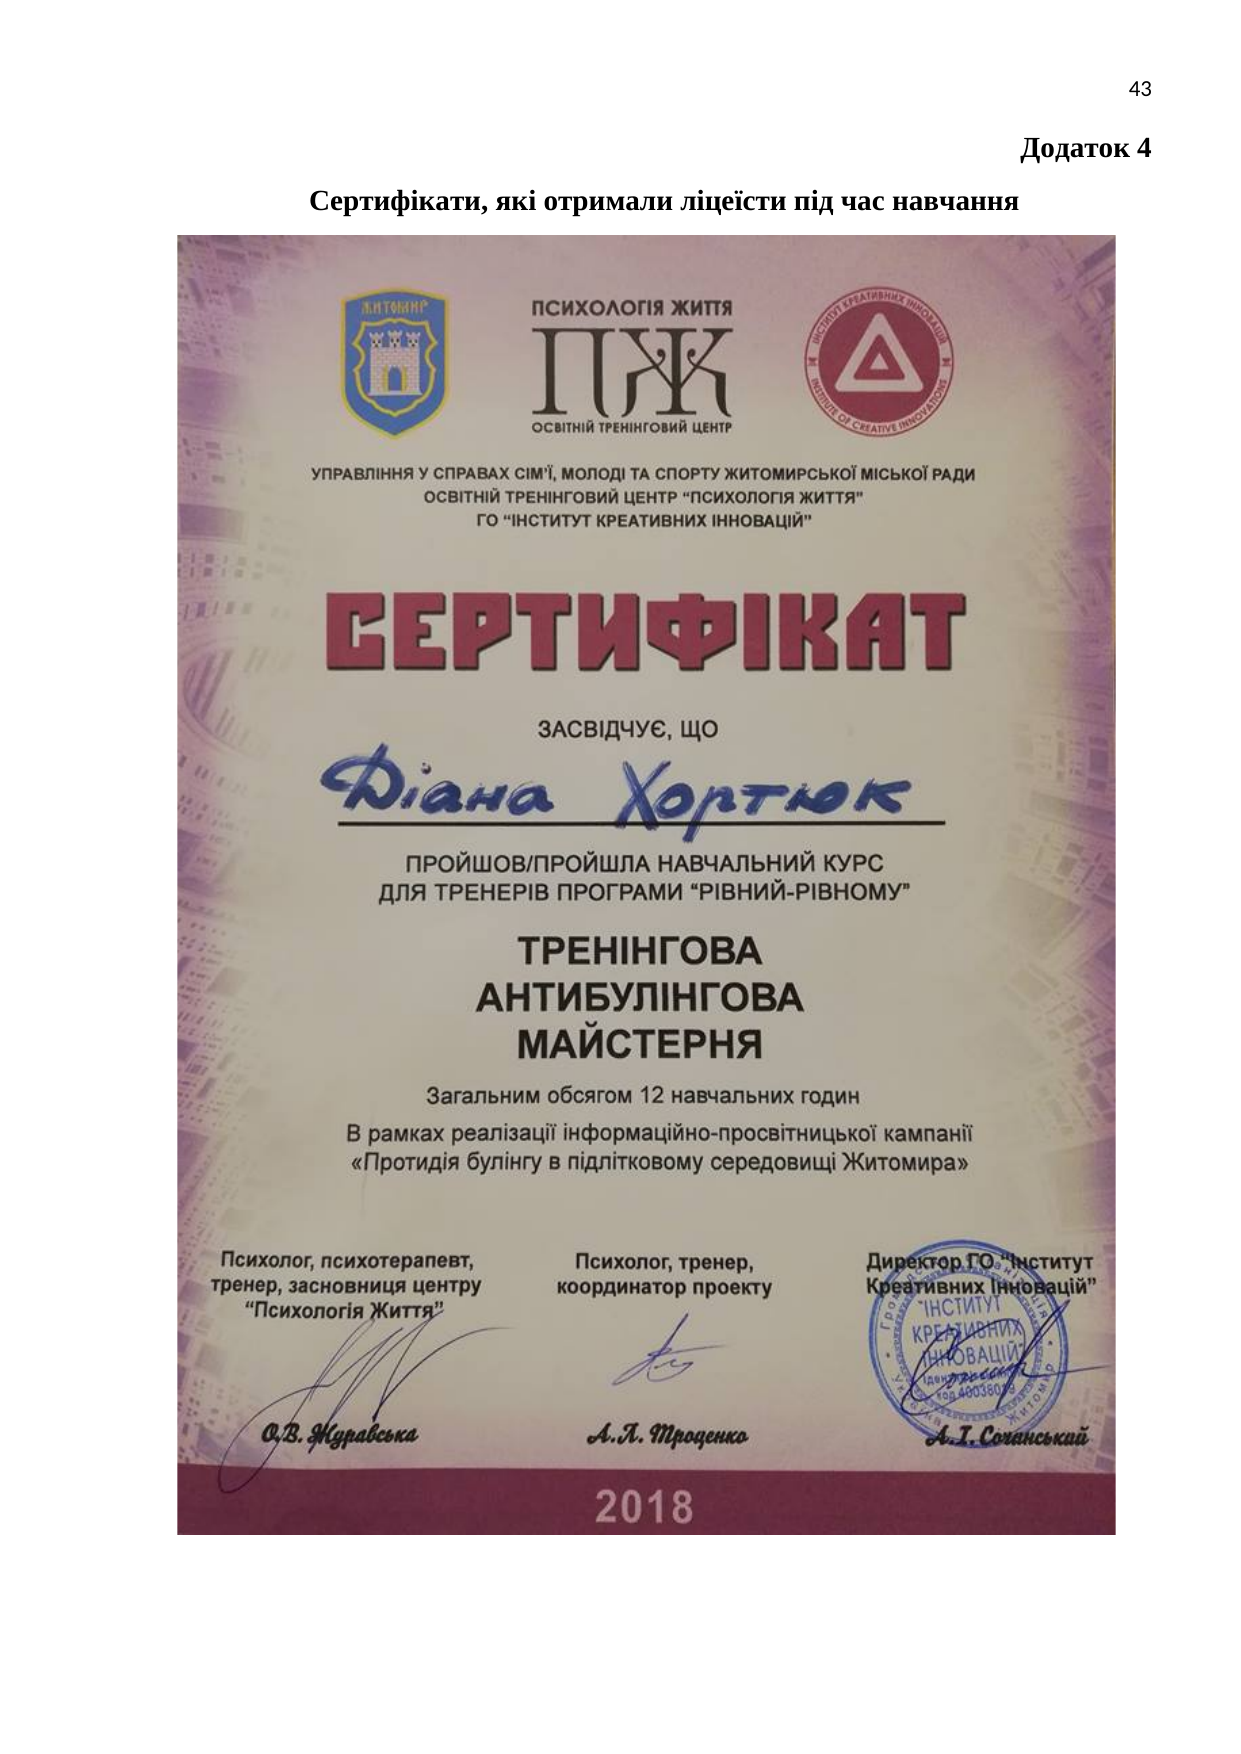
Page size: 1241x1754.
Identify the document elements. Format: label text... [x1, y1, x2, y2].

text Сертифікати, які отримали ліцеїсти під час навчання [177, 183, 1152, 216]
text Додаток 4 [177, 130, 1152, 163]
picture [177, 235, 1116, 1535]
